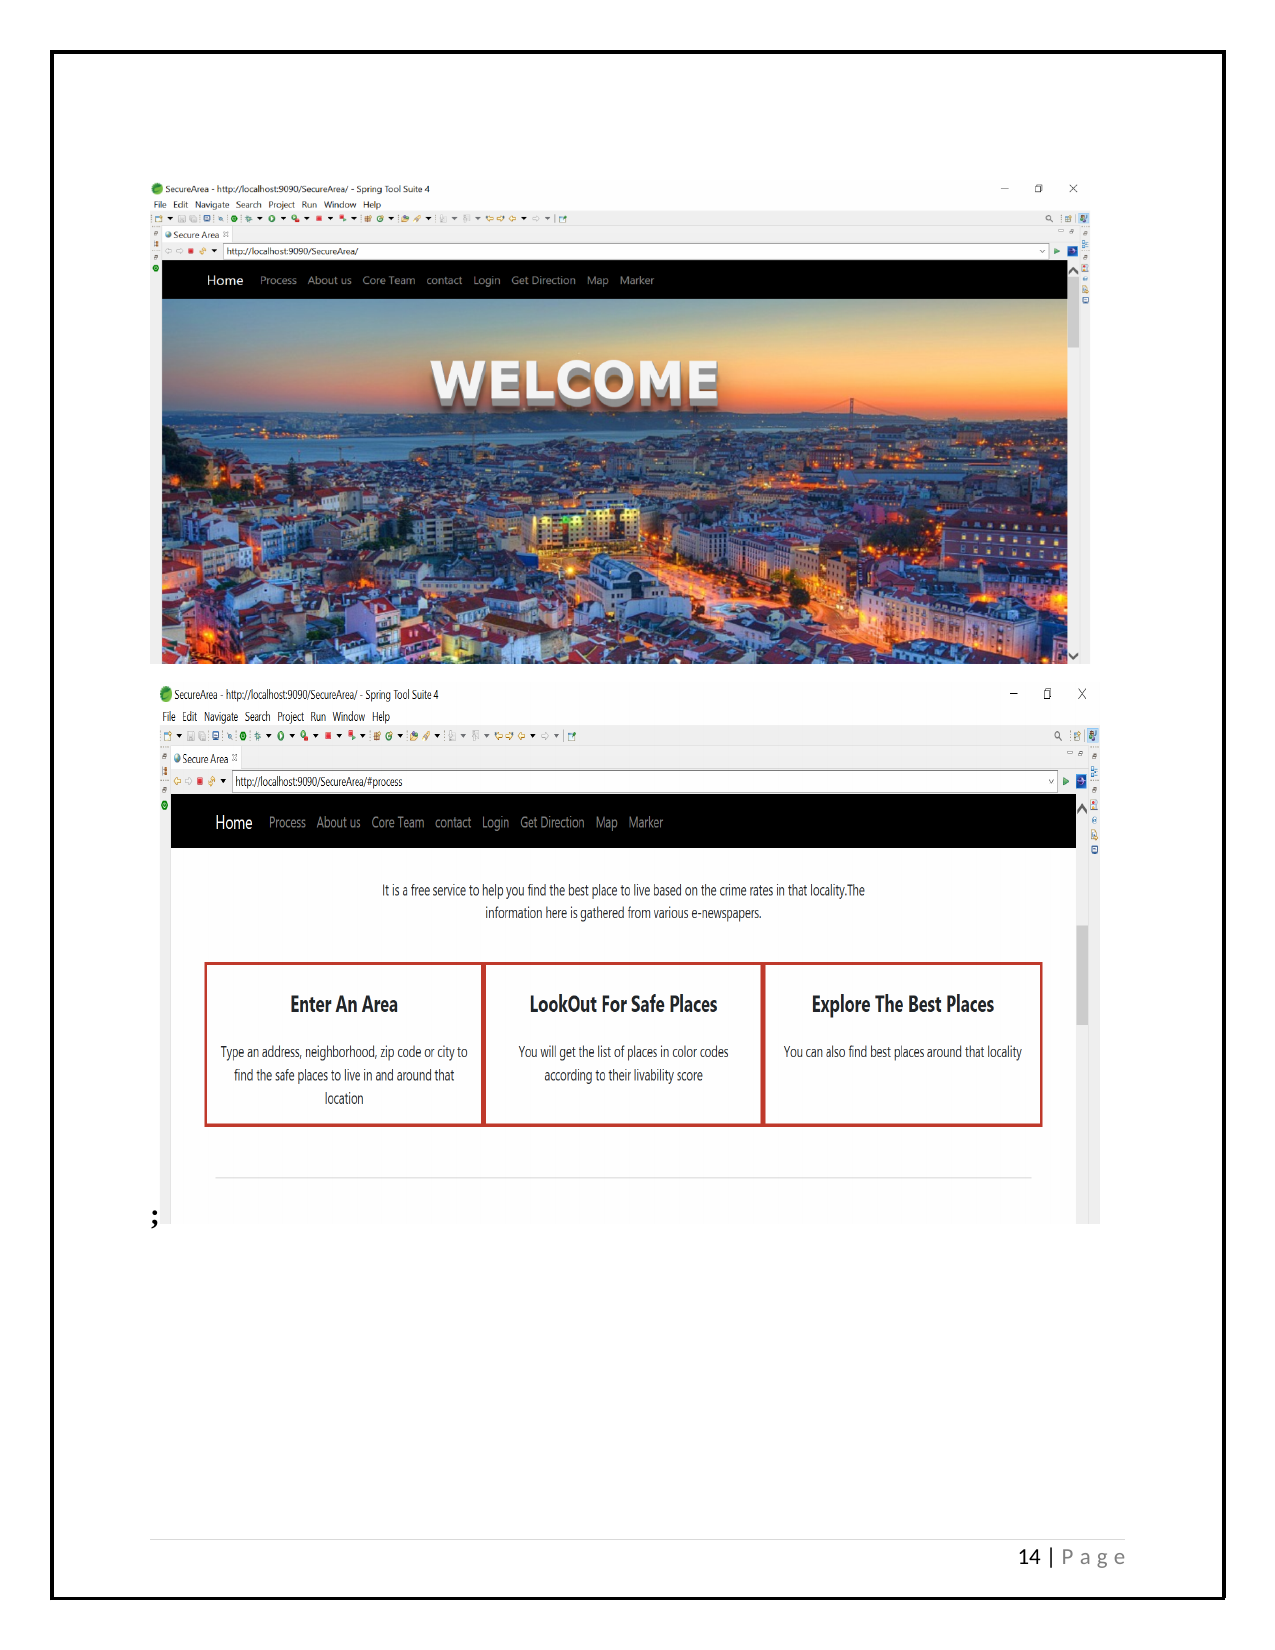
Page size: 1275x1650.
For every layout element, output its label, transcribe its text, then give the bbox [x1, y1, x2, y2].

picture [150, 180, 1091, 664]
picture [159, 682, 1100, 1224]
